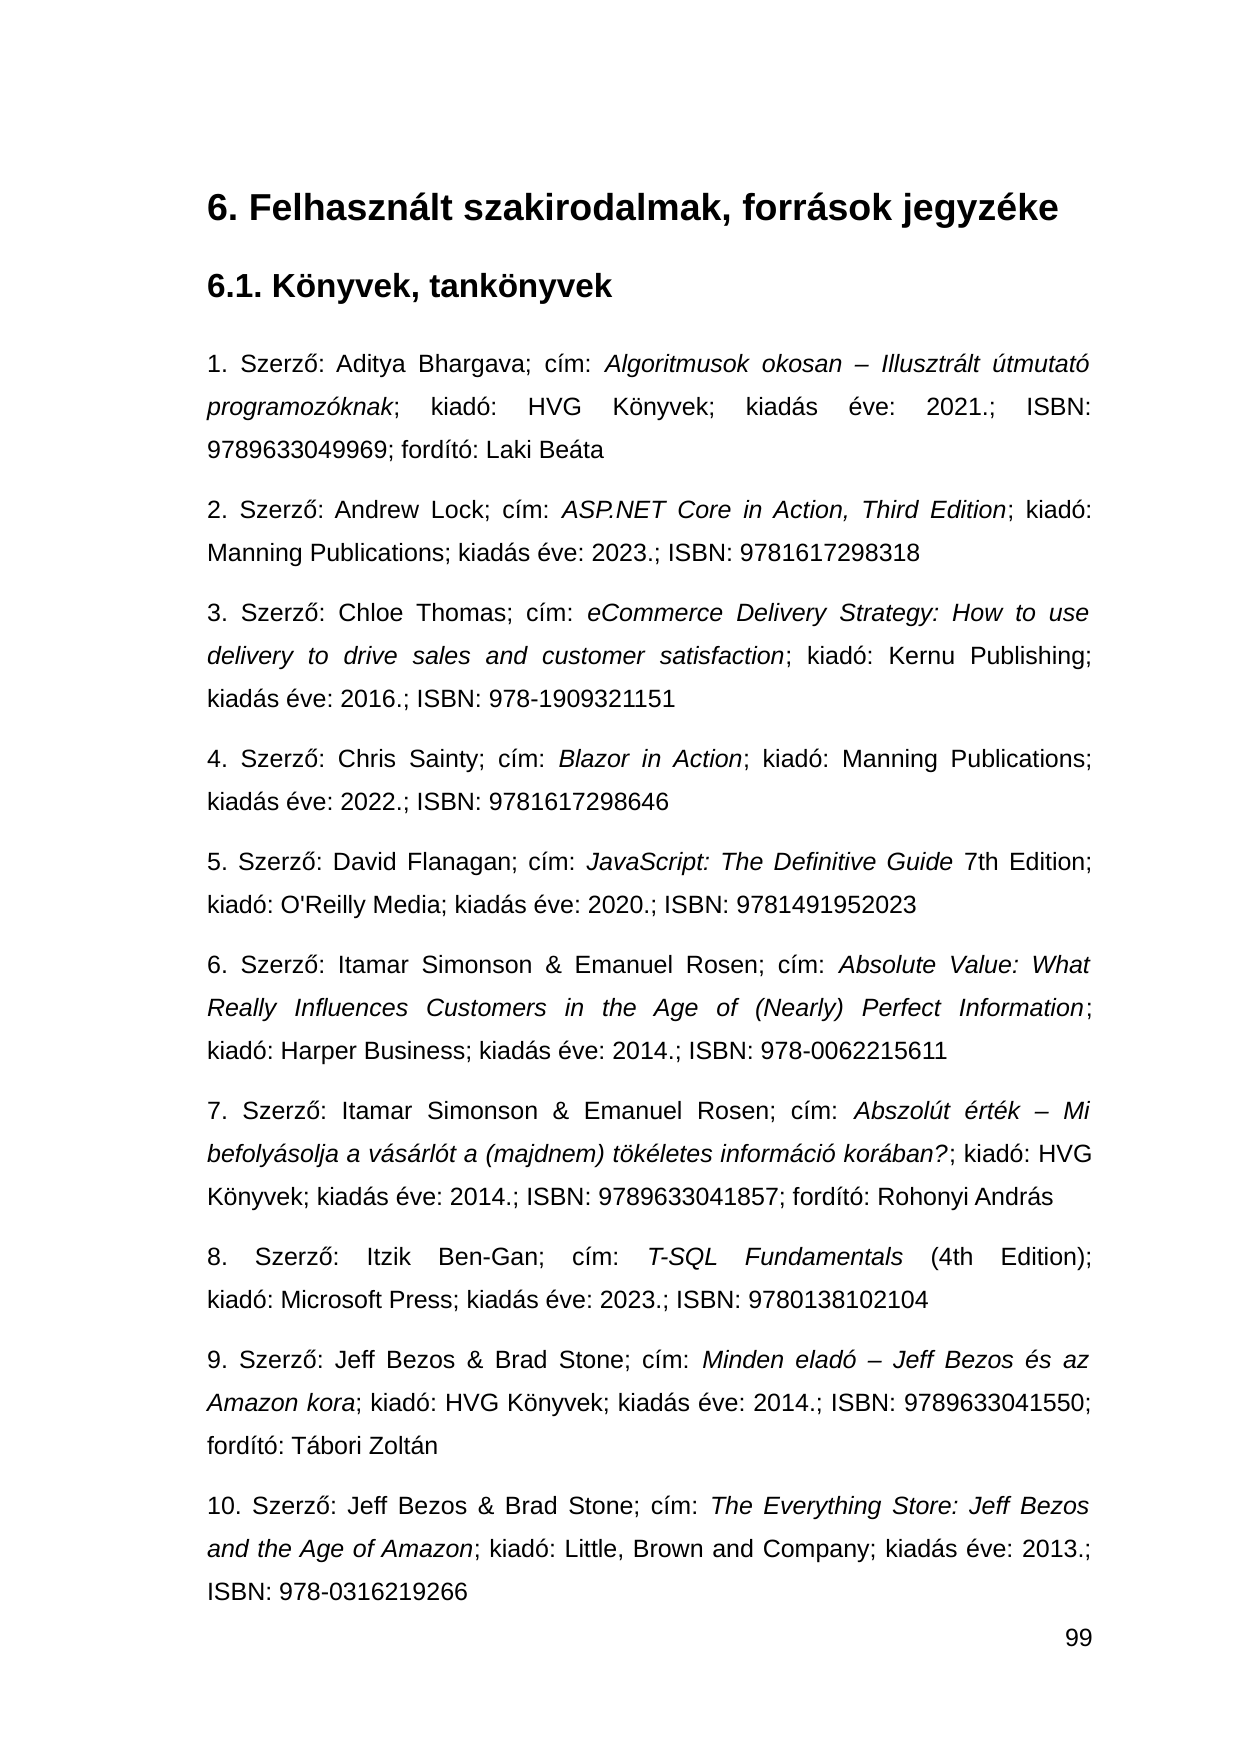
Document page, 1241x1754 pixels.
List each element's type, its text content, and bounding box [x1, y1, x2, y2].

text 5. Szerző: David Flanagan; cím: JavaScript: The Definitive Guide 7th Edition; kiadó: O'Reilly Media; kiadás éve: 2020.; ISBN: 9781491952023 [207, 847, 1092, 919]
text 7. Szerző: Itamar Simonson & Emanuel Rosen; cím: Abszolút érték – Mi befolyásolja a vásárlót a (majdnem) tökéletes információ korában?; kiadó: HVG Könyvek; kiadás éve: 2014.; ISBN: 9789633041857; fordító: Rohonyi András [207, 1096, 1092, 1211]
text 6. Szerző: Itamar Simonson & Emanuel Rosen; cím: Absolute Value: What Really Influences Customers in the Age of (Nearly) Perfect Information; kiadó: Harper Business; kiadás éve: 2014.; ISBN: 978-0062215611 [207, 950, 1092, 1065]
subtitle Felhasznált szakirodalmak, források jegyzéke [207, 185, 1092, 228]
subtitle Könyvek, tankönyvek [207, 267, 1092, 305]
text 1. Szerző: Aditya Bhargava; cím: Algoritmusok okosan – Illusztrált útmutató programozóknak; kiadó: HVG Könyvek; kiadás éve: 2021.; ISBN: 9789633049969; fordító: Laki Beáta [207, 349, 1092, 464]
text 9. Szerző: Jeff Bezos & Brad Stone; cím: Minden eladó – Jeff Bezos és az Amazon kora; kiadó: HVG Könyvek; kiadás éve: 2014.; ISBN: 9789633041550; fordító: Tábori Zoltán [207, 1345, 1092, 1460]
text 8. Szerző: Itzik Ben-Gan; cím: T-SQL Fundamentals (4th Edition); kiadó: Microsoft Press; kiadás éve: 2023.; ISBN: 9780138102104 [207, 1242, 1092, 1314]
text 2. Szerző: Andrew Lock; cím: ASP.NET Core in Action, Third Edition; kiadó: Manning Publications; kiadás éve: 2023.; ISBN: 9781617298318 [207, 495, 1092, 567]
text 10. Szerző: Jeff Bezos & Brad Stone; cím: The Everything Store: Jeff Bezos and the Age of Amazon; kiadó: Little, Brown and Company; kiadás éve: 2013.; ISBN: 978-0316219266 [207, 1491, 1092, 1606]
text 4. Szerző: Chris Sainty; cím: Blazor in Action; kiadó: Manning Publications; kiadás éve: 2022.; ISBN: 9781617298646 [207, 744, 1092, 816]
text 3. Szerző: Chloe Thomas; cím: eCommerce Delivery Strategy: How to use delivery to drive sales and customer satisfaction; kiadó: Kernu Publishing; kiadás éve: 2016.; ISBN: 978-1909321151 [207, 598, 1092, 713]
